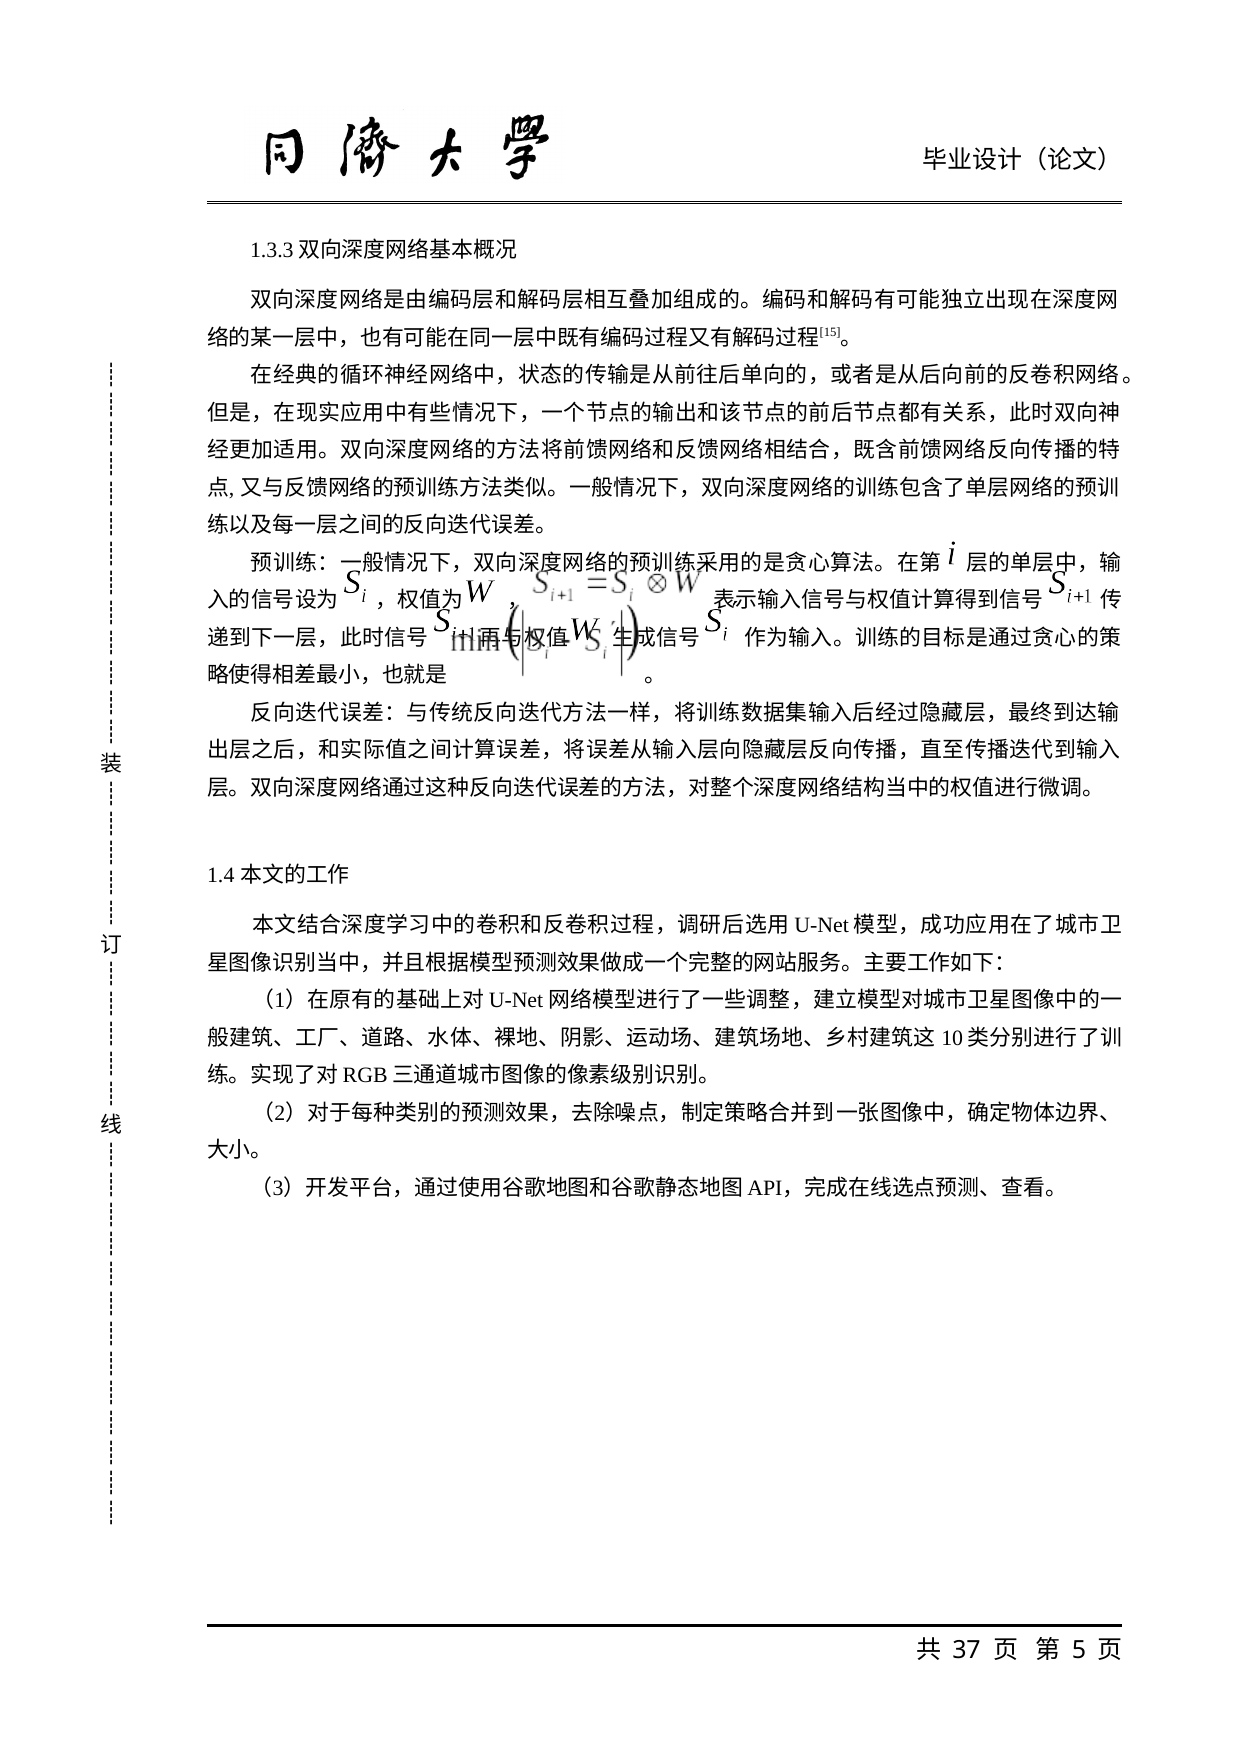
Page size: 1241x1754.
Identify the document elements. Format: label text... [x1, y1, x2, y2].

text 在经典的循环神经网络中，状态的传输是从前往后单向的，或者是从后向前的反卷积网络。但是，在现实应用中有些情况下，一个节点的输出和该节点的前后节点都有关系，此时双向神经更加适用。双向深度网络的方法将前馈网络和反馈网络相结合，既含前馈网络反向传播的特点, 又与反馈网络的预训练方法类似。一般情况下，双向深度网络的训练包含了单层网络的预训练以及每一层之间的反向迭代误差。 [207, 353, 1122, 540]
text 预训练：一般情况下，双向深度网络的预训练采用的是贪心算法。在第 层的单层中，输入的信号设为 ，权值为 ， 表示输入信号与权值计算得到信号 传递到下一层，此时信号再与权值 生成信号 作为输入。训练的目标是通过贪心的策略使得相差最小，也就是 。 [207, 540, 1122, 690]
text （2）对于每种类别的预测效果，去除噪点，制定策略合并到一张图像中，确定物体边界、大小。 [207, 1090, 1122, 1165]
text 双向深度网络是由编码层和解码层相互叠加组成的。编码和解码有可能独立出现在深度网络的某一层中，也有可能在同一层中既有编码过程又有解码过程[15]。 [207, 278, 1122, 353]
subtitle 1.3.3双向深度网络基本概况 [207, 228, 1122, 265]
text 反向迭代误差：与传统反向迭代方法一样，将训练数据集输入后经过隐藏层，最终到达输出层之后，和实际值之间计算误差，将误差从输入层向隐藏层反向传播，直至传播迭代到输入层。双向深度网络通过这种反向迭代误差的方法，对整个深度网络结构当中的权值进行微调。 [207, 690, 1122, 803]
text （1）在原有的基础上对U-Net网络模型进行了一些调整，建立模型对城市卫星图像中的一般建筑、工厂、道路、水体、裸地、阴影、运动场、建筑场地、乡村建筑这10类分别进行了训练。实现了对RGB三通道城市图像的像素级别识别。 [207, 978, 1122, 1090]
text （3）开发平台，通过使用谷歌地图和谷歌静态地图API，完成在线选点预测、查看。 [207, 1165, 1122, 1203]
subtitle 1.4 本文的工作 [207, 853, 1122, 890]
text 本文结合深度学习中的卷积和反卷积过程，调研后选用U-Net模型，成功应用在了城市卫星图像识别当中，并且根据模型预测效果做成一个完整的网站服务。主要工作如下： [207, 903, 1122, 978]
picture [244, 106, 567, 185]
